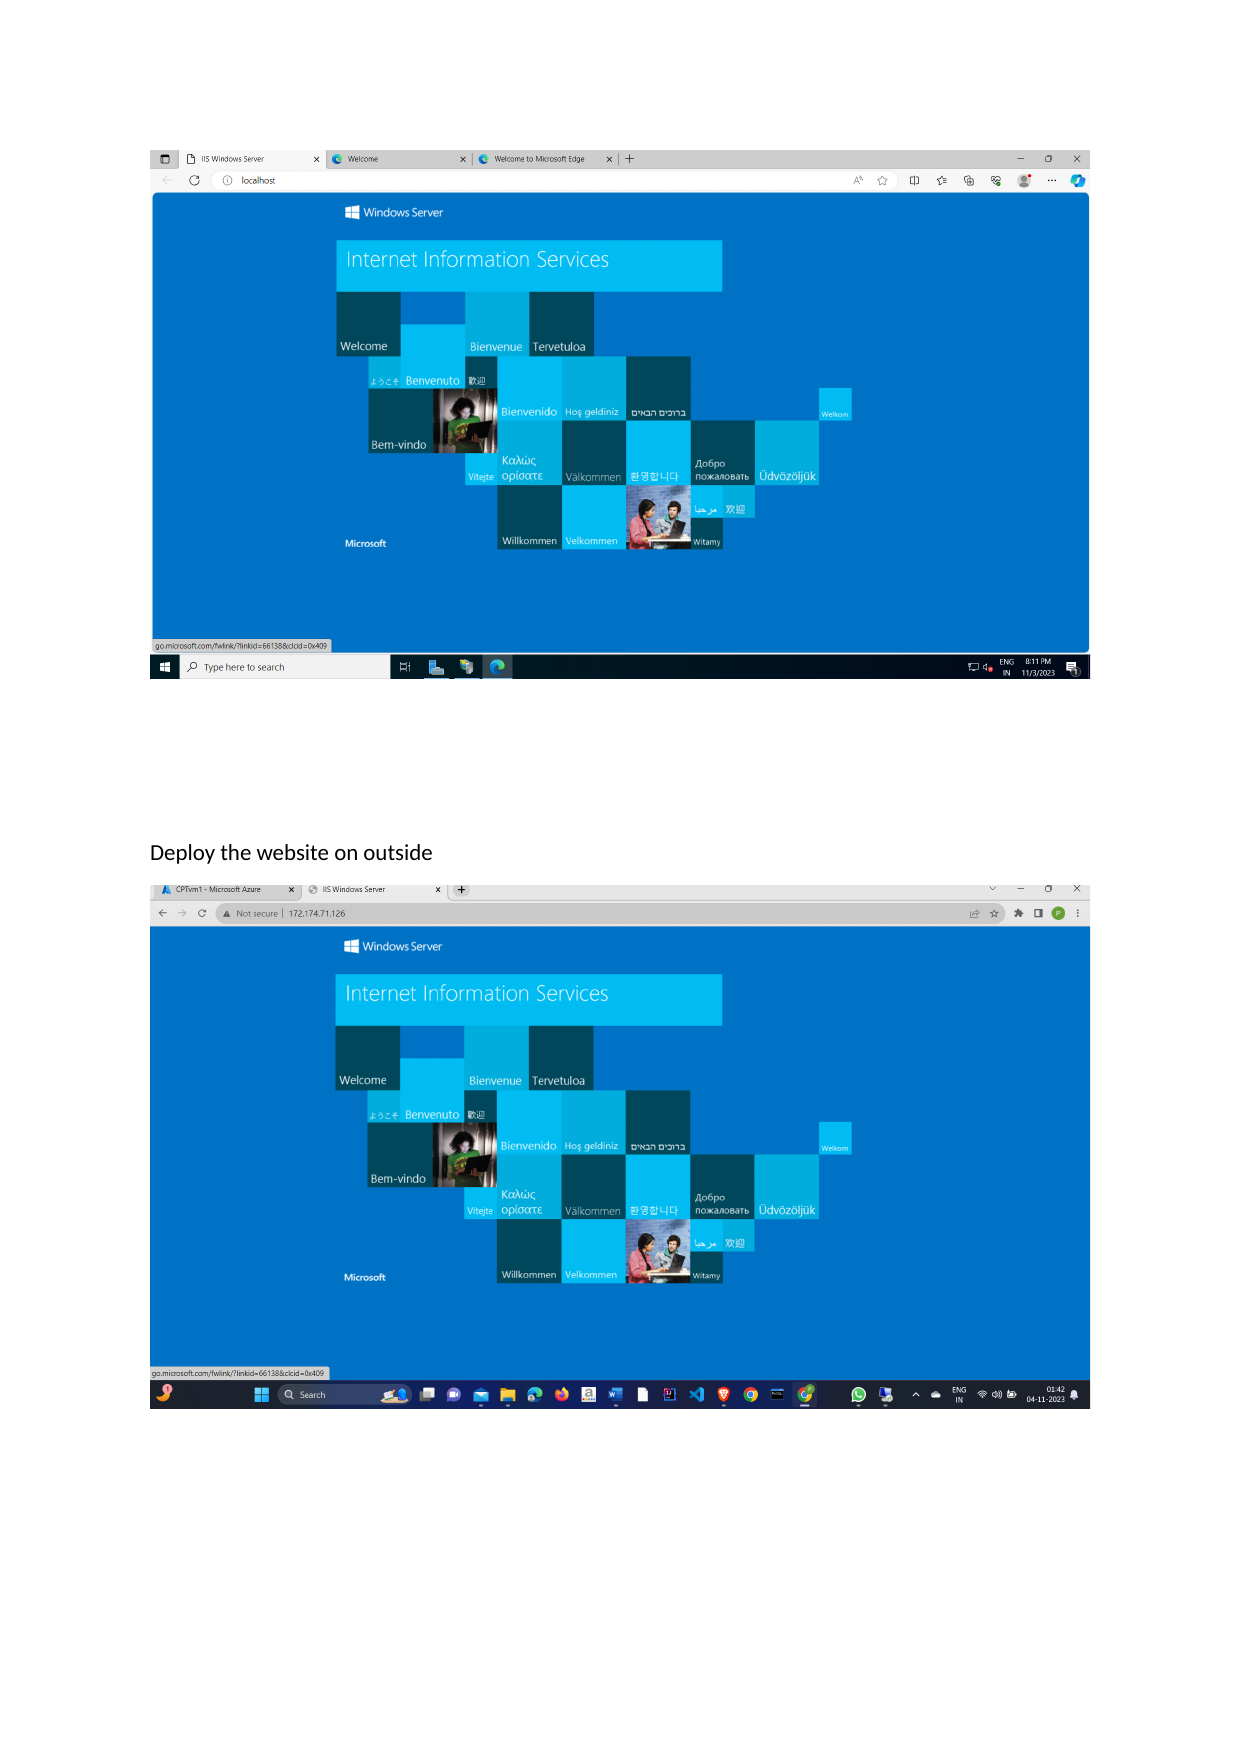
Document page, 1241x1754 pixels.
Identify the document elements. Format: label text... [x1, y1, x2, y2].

picture [150, 150, 1091, 679]
text Deploy the website on outside [150, 838, 1090, 866]
picture [150, 885, 1091, 1409]
